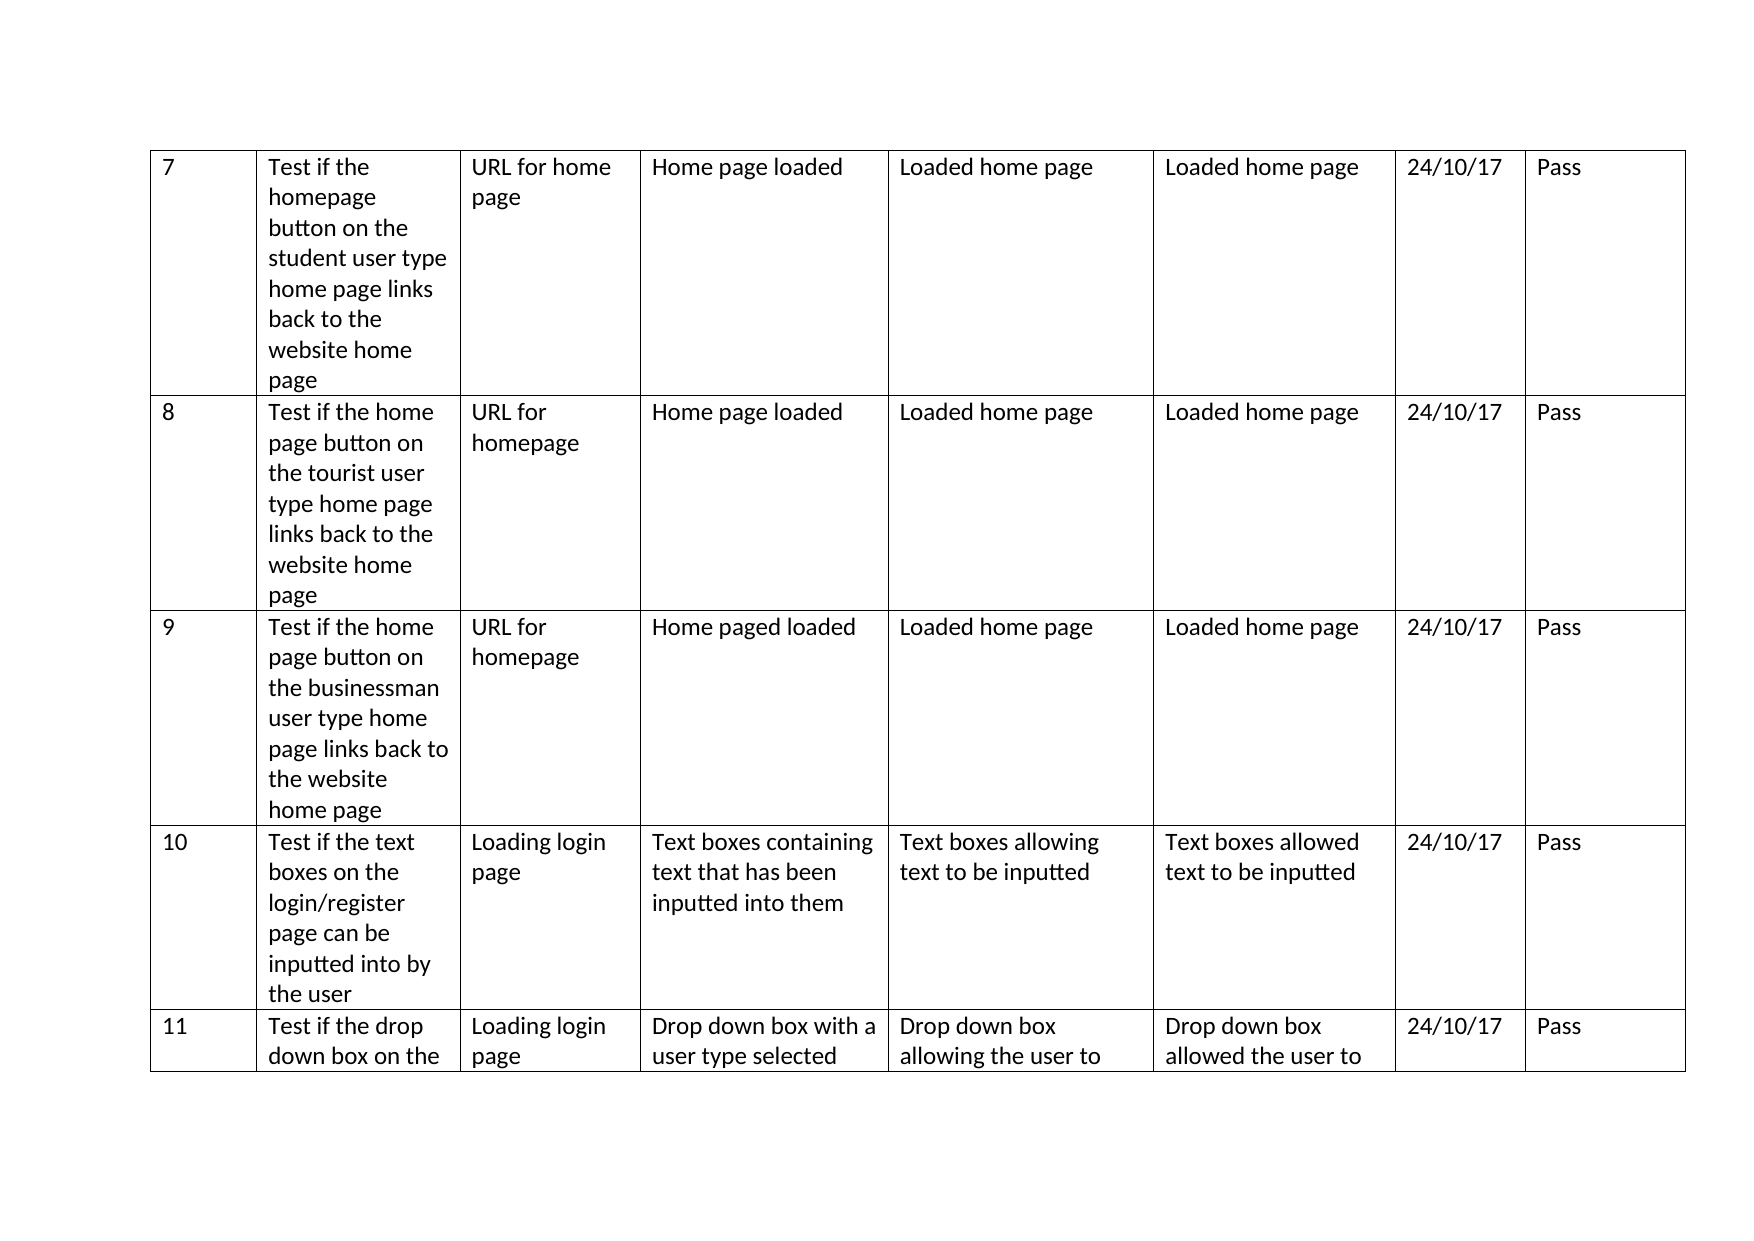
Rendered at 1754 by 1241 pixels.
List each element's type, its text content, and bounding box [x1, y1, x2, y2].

table_cell 24/10/17 [1396, 396, 1525, 610]
table_cell 7 [151, 151, 256, 395]
table_cell 8 [151, 396, 256, 610]
table_cell Test if the text boxes on the login/register page can be inputted into by the user [257, 826, 460, 1009]
table_cell Pass [1526, 1010, 1685, 1071]
table_cell 11 [151, 1010, 256, 1071]
table_cell URL for homepage [461, 396, 640, 610]
table_cell 9 [151, 611, 256, 824]
table_cell Home page loaded [641, 396, 888, 610]
table_cell Loading login page [461, 1010, 640, 1071]
table_cell URL for home page [461, 151, 640, 395]
table_cell Test if the home page button on the businessman user type home page links back to the website home page [257, 611, 460, 824]
table_cell 24/10/17 [1396, 151, 1525, 395]
table_cell URL for homepage [461, 611, 640, 824]
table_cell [257, 1010, 460, 1071]
table_cell Pass [1526, 611, 1685, 824]
table_cell Loaded home page [1154, 151, 1395, 395]
table_cell Loaded home page [1154, 396, 1395, 610]
table_cell Home page loaded [641, 151, 888, 395]
table_cell Pass [1526, 151, 1685, 395]
table_cell 10 [151, 826, 256, 1009]
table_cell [641, 1010, 888, 1071]
table_cell Text boxes containing text that has been inputted into them [641, 826, 888, 1009]
table_cell Text boxes allowing text to be inputted [889, 826, 1153, 1009]
table_cell 24/10/17 [1396, 1010, 1525, 1071]
table_cell Home paged loaded [641, 611, 888, 824]
table_cell Loading login page [461, 826, 640, 1009]
table_cell Text boxes allowed text to be inputted [1154, 826, 1395, 1009]
table_cell Loaded home page [1154, 611, 1395, 824]
table_cell 24/10/17 [1396, 826, 1525, 1009]
table_cell Test if the homepage button on the student user type home page links back to the website home page [257, 151, 460, 395]
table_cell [889, 1010, 1153, 1071]
table_cell Loaded home page [889, 151, 1153, 395]
table_cell Pass [1526, 826, 1685, 1009]
table_cell Loaded home page [889, 611, 1153, 824]
table_cell Loaded home page [889, 396, 1153, 610]
table_cell 24/10/17 [1396, 611, 1525, 824]
table_cell Test if the home page button on the tourist user type home page links back to the website home page [257, 396, 460, 610]
table_cell Pass [1526, 396, 1685, 610]
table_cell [1154, 1010, 1395, 1071]
